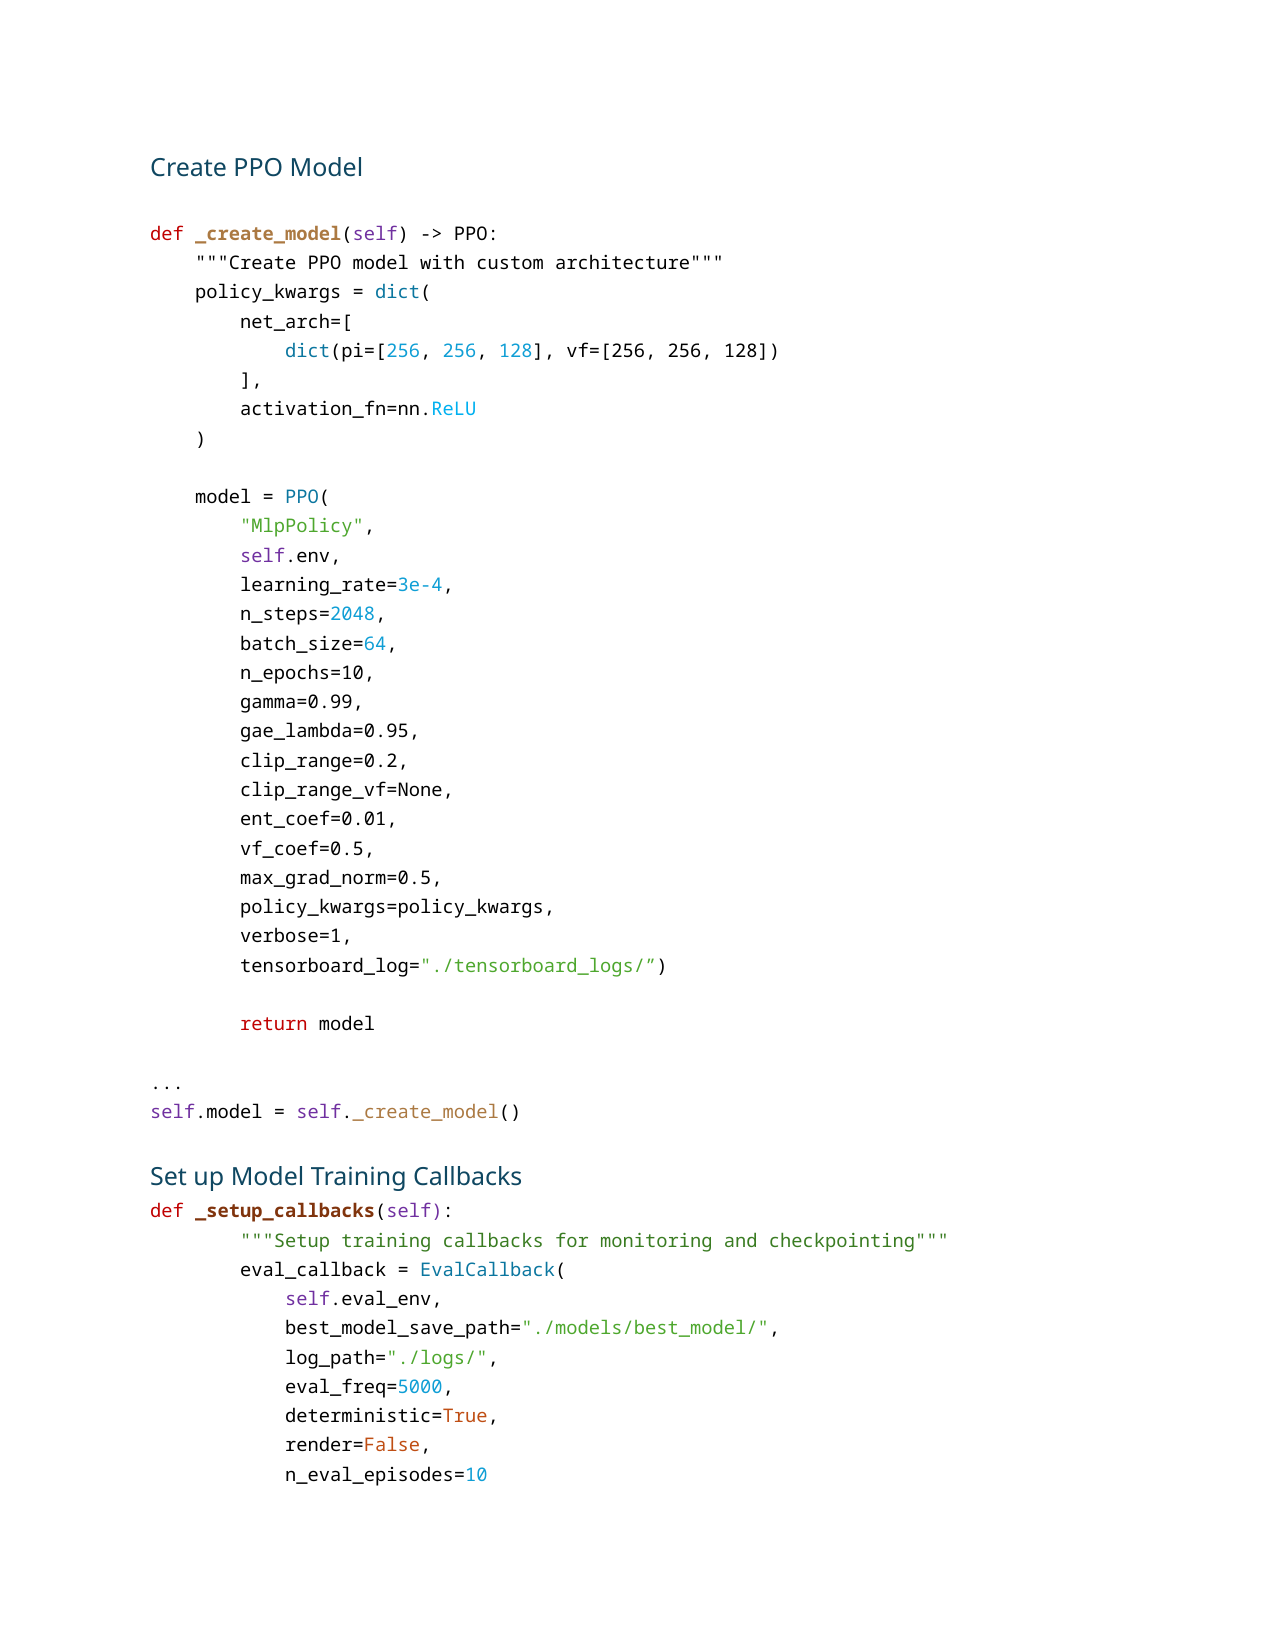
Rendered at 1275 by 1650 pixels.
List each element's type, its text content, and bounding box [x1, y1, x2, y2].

text eval_callback = EvalCallback( [150, 1256, 1125, 1282]
subtitle Set up Model Training Callbacks [150, 1158, 1125, 1192]
subtitle Create PPO Model [150, 150, 1125, 184]
text eval_freq=5000, [150, 1373, 1125, 1399]
text gamma=0.99, [150, 688, 1125, 714]
text dict(pi=[256, 256, 128], vf=[256, 256, 128]) [150, 337, 1125, 363]
text verbose=1, [150, 923, 1125, 948]
text ) [150, 425, 1125, 451]
text log_path="./logs/", [150, 1344, 1125, 1369]
text def _setup_callbacks(self): [150, 1198, 1125, 1223]
text ... [150, 1069, 1125, 1094]
text n_eval_episodes=10 [150, 1461, 1125, 1487]
text batch_size=64, [150, 630, 1125, 655]
text def _create_model(self) -> PPO: [150, 220, 1125, 246]
picture [298, 492, 305, 503]
text tensorboard_log="./tensorboard_logs/”) [150, 952, 1125, 977]
text clip_range=0.2, [150, 747, 1125, 772]
text self.env, [150, 542, 1125, 568]
text policy_kwargs=policy_kwargs, [150, 893, 1125, 919]
text model = PPO( [150, 483, 1125, 509]
text net_arch=[ [150, 308, 1125, 333]
text """Create PPO model with custom architecture""" [150, 249, 1125, 275]
text n_steps=2048, [150, 601, 1125, 626]
text ], [150, 366, 1125, 392]
text """Setup training callbacks for monitoring and checkpointing""" [150, 1227, 1125, 1252]
text clip_range_vf=None, [150, 776, 1125, 802]
text max_grad_norm=0.5, [150, 864, 1125, 889]
text self.model = self._create_model() [150, 1098, 1125, 1124]
text vf_coef=0.5, [150, 835, 1125, 860]
text deterministic=True, [150, 1402, 1125, 1428]
text render=False, [150, 1432, 1125, 1457]
text best_model_save_path="./models/best_model/", [150, 1315, 1125, 1340]
text policy_kwargs = dict( [150, 279, 1125, 304]
text self.eval_env, [150, 1285, 1125, 1311]
text learning_rate=3e-4, [150, 571, 1125, 597]
text return model [150, 1010, 1125, 1036]
text "MlpPolicy", [150, 513, 1125, 538]
text gae_lambda=0.95, [150, 718, 1125, 743]
text ent_coef=0.01, [150, 806, 1125, 831]
text n_epochs=10, [150, 659, 1125, 685]
text activation_fn=nn.ReLU [150, 396, 1125, 421]
